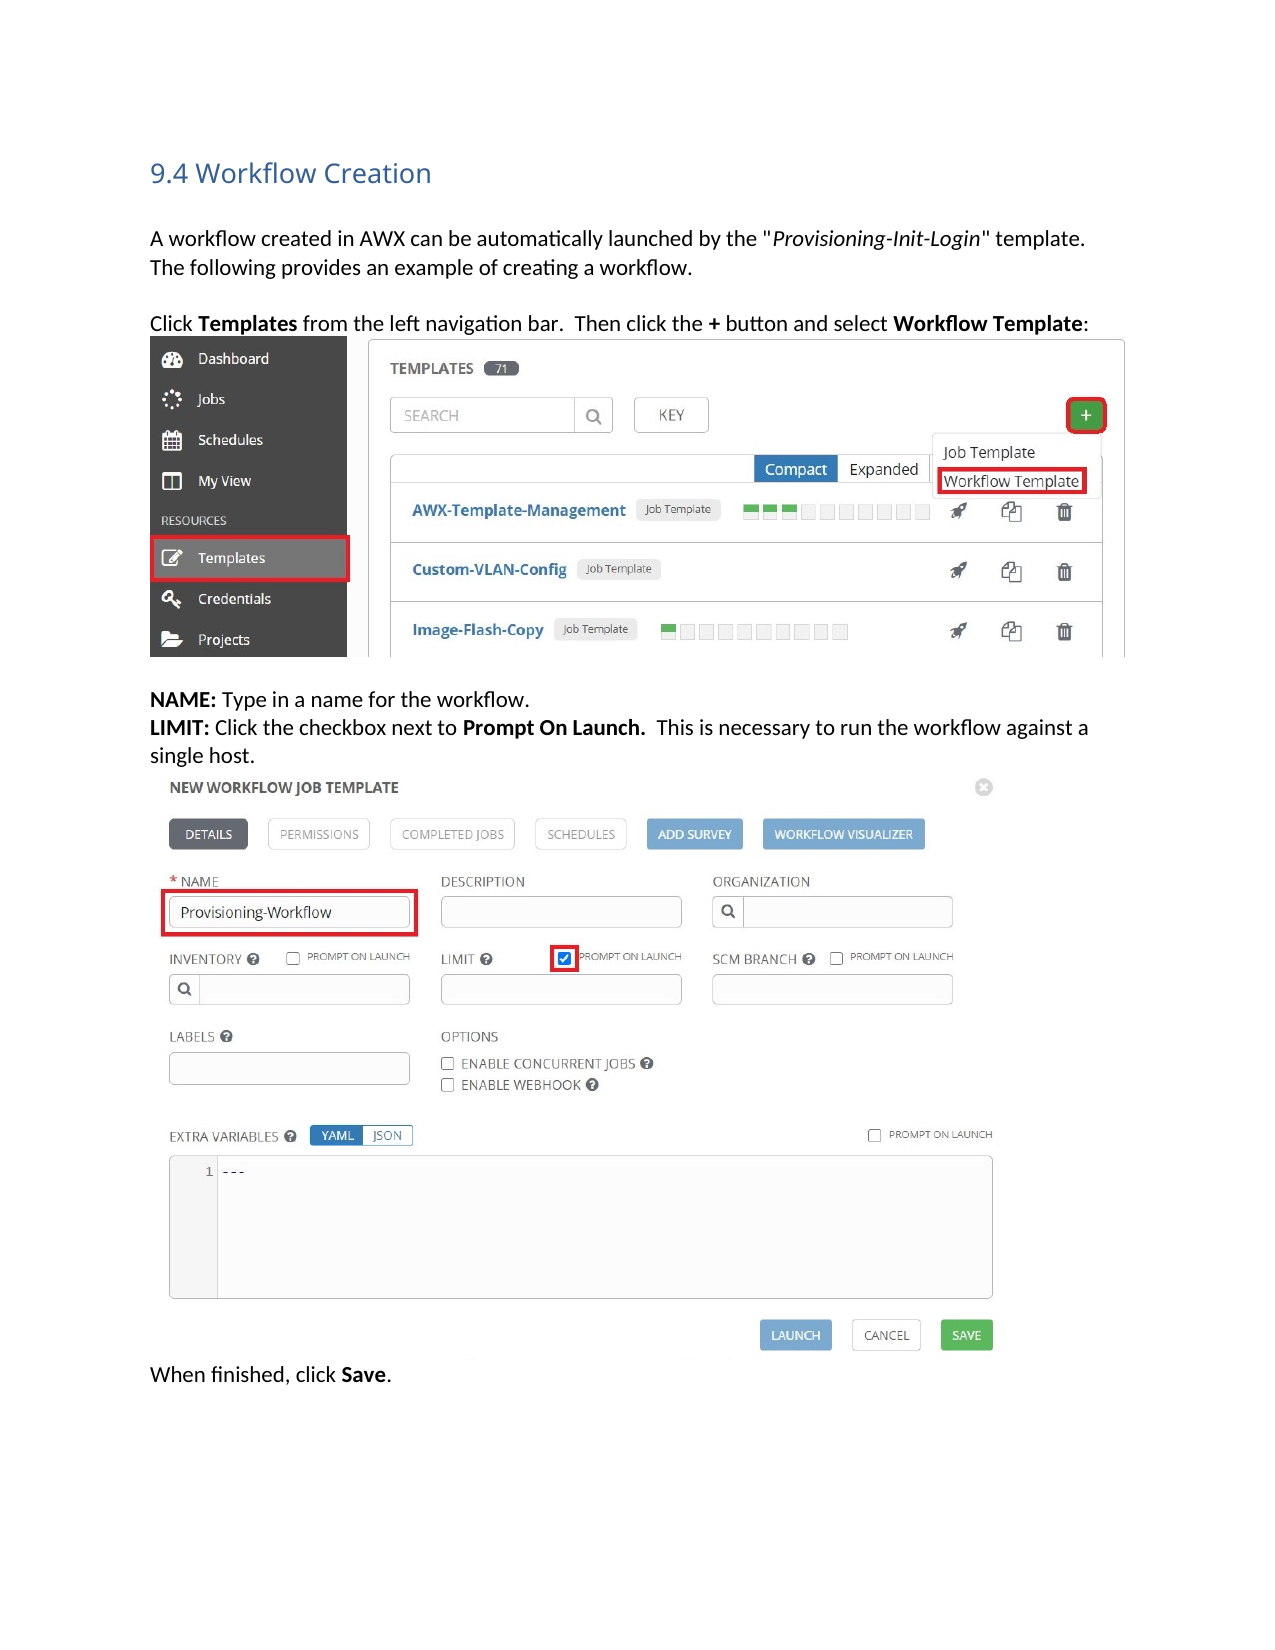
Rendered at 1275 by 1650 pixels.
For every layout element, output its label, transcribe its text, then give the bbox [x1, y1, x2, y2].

picture [150, 336, 1125, 657]
subtitle 9.4 Workflow Creation [150, 154, 1125, 191]
text Click Templates from the left navigation bar. Then click the + button and select Workflow Template: [150, 309, 1125, 336]
text A workflow created in AWX can be automatically launched by the "Provisioning-Init-Login" template. The following provides an example of creating a workflow. [150, 224, 1125, 281]
text NAME: Type in a name for the workflow. [150, 685, 1125, 713]
text When finished, click Save. [150, 1360, 1125, 1388]
text LIMIT: Click the checkbox next to Prompt On Launch. This is necessary to run the workflow against a single host. [150, 713, 1125, 769]
picture [150, 768, 1007, 1360]
